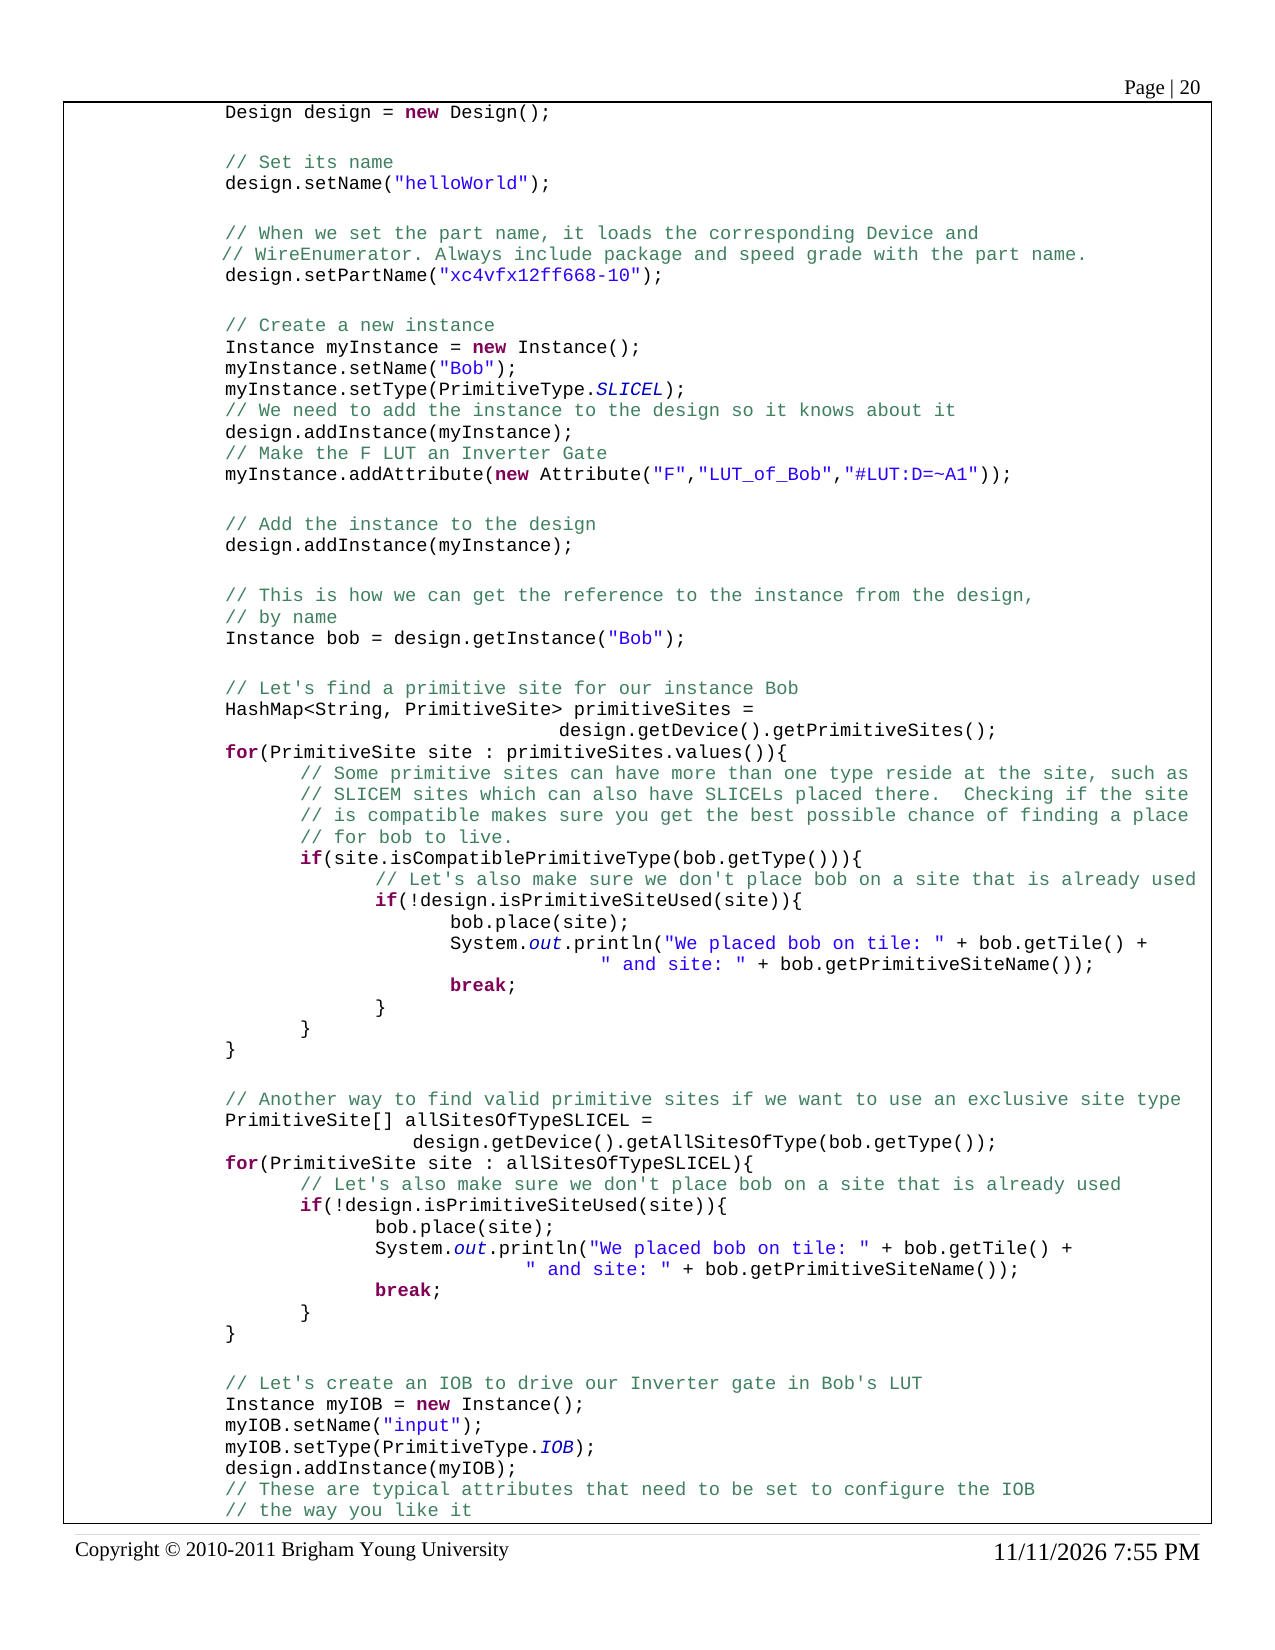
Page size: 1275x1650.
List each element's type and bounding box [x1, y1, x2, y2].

table_header [64, 103, 1211, 1522]
